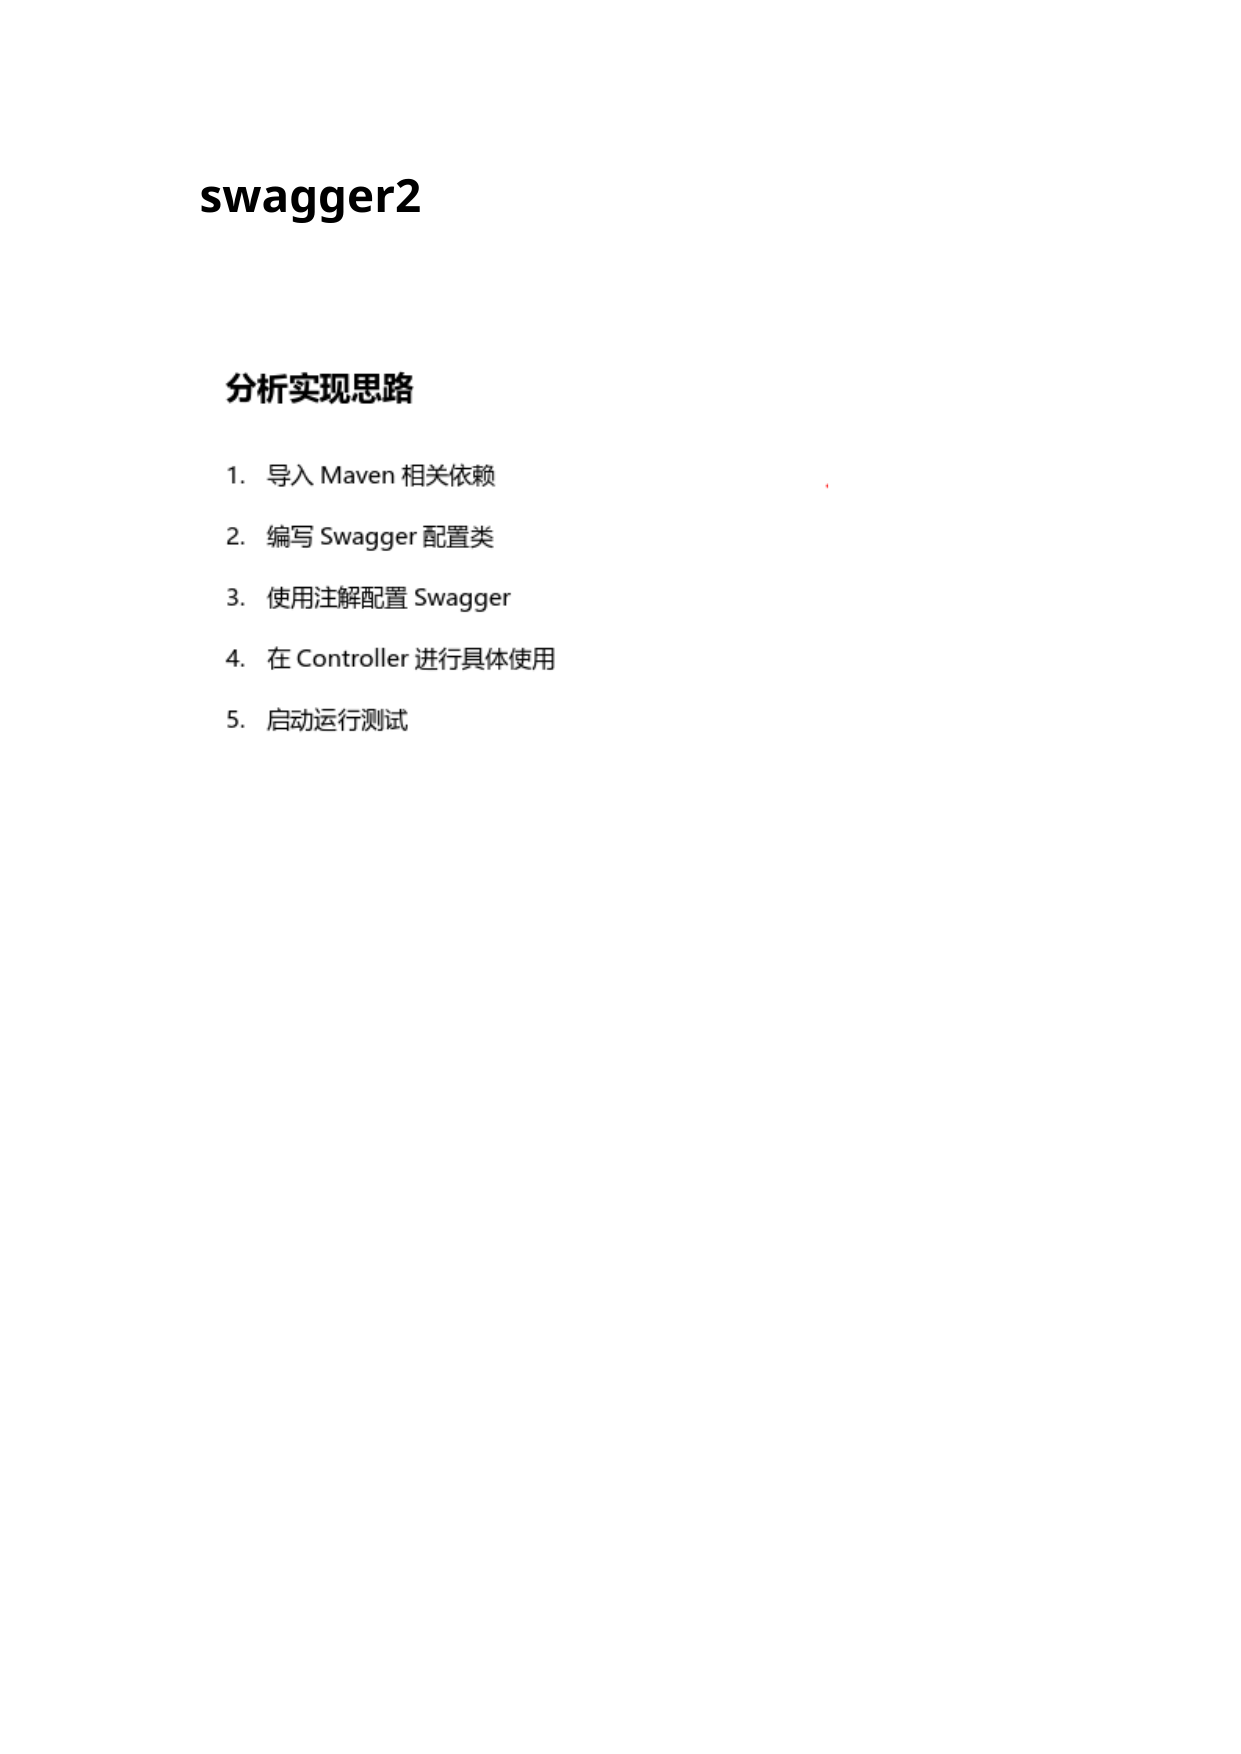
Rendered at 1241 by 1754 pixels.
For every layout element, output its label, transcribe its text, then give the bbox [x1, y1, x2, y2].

subtitle swagger2 [187, 162, 1053, 227]
picture [187, 349, 829, 775]
